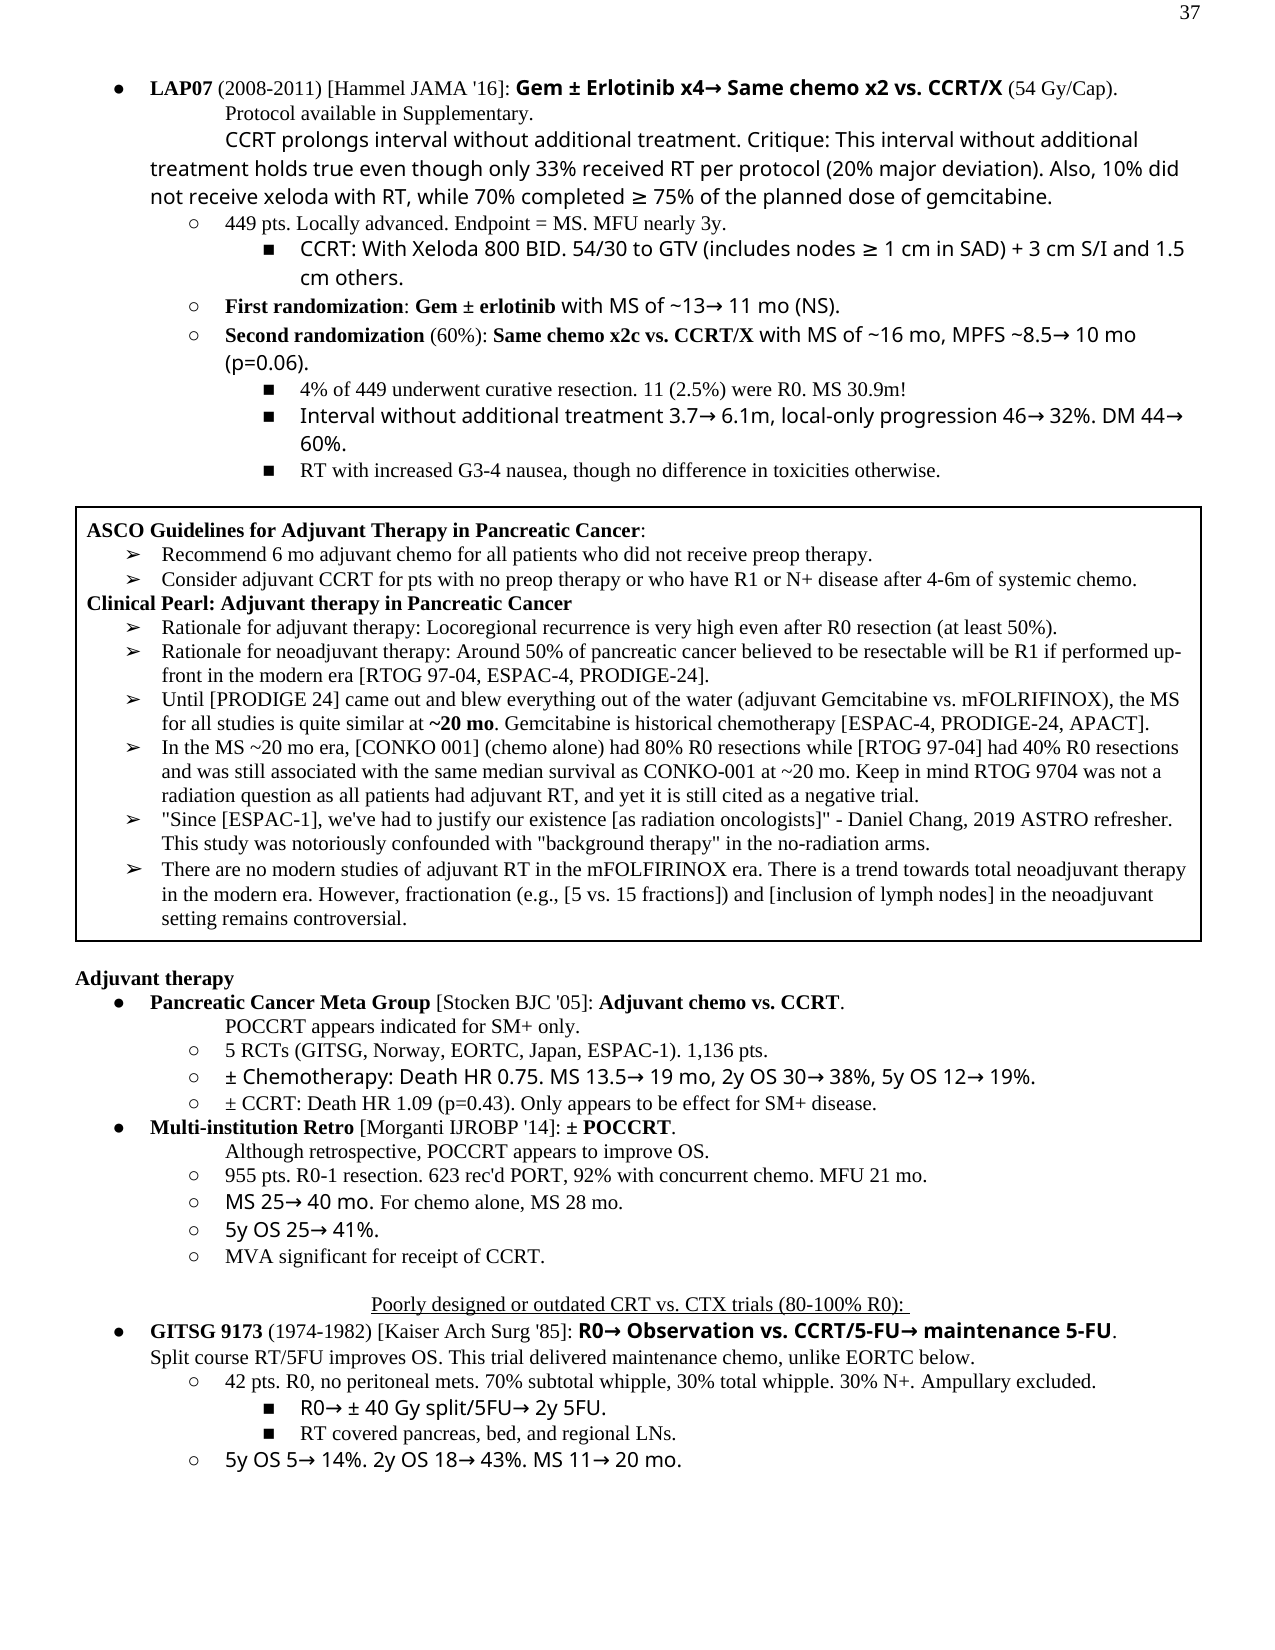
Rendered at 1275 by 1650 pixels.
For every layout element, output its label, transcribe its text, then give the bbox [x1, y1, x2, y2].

list Multi-institution Retro [Morganti IJROBP '14]: ± POCCRT. [112, 1115, 1200, 1139]
subtitle Adjuvant therapy [75, 966, 1200, 990]
list Second randomization (60%): Same chemo x2c vs. CCRT/X with MS of ~16 mo, MPFS ~8.5→ 10 mo (p=0.06). [187, 320, 1200, 377]
list MS 25→ 40 mo. For chemo alone, MS 28 mo. [187, 1187, 1200, 1216]
list First randomization: Gem ± erlotinib with MS of ~13→ 11 mo (NS). [187, 291, 1200, 320]
list 4% of 449 underwent curative resection. 11 (2.5%) were R0. MS 30.9m! [262, 377, 1200, 401]
text Protocol available in Supplementary. [150, 101, 1200, 125]
list 449 pts. Locally advanced. Endpoint = MS. MFU nearly 3y. [187, 211, 1200, 234]
list 955 pts. R0-1 resection. 623 rec'd PORT, 92% with concurrent chemo. MFU 21 mo. [187, 1163, 1200, 1187]
list R0→ ± 40 Gy split/5FU→ 2y 5FU. [262, 1393, 1200, 1421]
text Poorly designed or outdated CRT vs. CTX trials (80-100% R0): [75, 1292, 1200, 1316]
list 5y OS 25→ 41%. [187, 1216, 1200, 1244]
list CCRT: With Xeloda 800 BID. 54/30 to GTV (includes nodes ≥ 1 cm in SAD) + 3 cm S/I and 1.5 cm others. [262, 234, 1200, 291]
text Although retrospective, POCCRT appears to improve OS. [150, 1139, 1200, 1163]
text POCCRT appears indicated for SM+ only. [150, 1014, 1200, 1038]
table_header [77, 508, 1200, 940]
list 42 pts. R0, no peritoneal mets. 70% subtotal whipple, 30% total whipple. 30% N+. Ampullary excluded. [187, 1369, 1200, 1393]
list MVA significant for receipt of CCRT. [187, 1244, 1200, 1268]
list RT covered pancreas, bed, and regional LNs. [262, 1421, 1200, 1445]
list Pancreatic Cancer Meta Group [Stocken BJC '05]: Adjuvant chemo vs. CCRT. [112, 990, 1200, 1014]
text CCRT prolongs interval without additional treatment. Critique: This interval without additional treatment holds true even though only 33% received RT per protocol (20% major deviation). Also, 10% did not receive xeloda with RT, while 70% completed ≥ 75% of the planned dose of gemcitabine. [150, 125, 1200, 211]
list Interval without additional treatment 3.7→ 6.1m, local-only progression 46→ 32%. DM 44→ 60%. [262, 401, 1200, 458]
list ± CCRT: Death HR 1.09 (p=0.43). Only appears to be effect for SM+ disease. [187, 1091, 1200, 1115]
list 5y OS 5→ 14%. 2y OS 18→ 43%. MS 11→ 20 mo. [187, 1445, 1200, 1474]
list RT with increased G3-4 nausea, though no difference in toxicities otherwise. [262, 458, 1200, 482]
list LAP07 (2008-2011) [Hammel JAMA '16]: Gem ± Erlotinib x4→ Same chemo x2 vs. CCRT/X (54 Gy/Cap). [112, 73, 1200, 101]
list GITSG 9173 (1974-1982) [Kaiser Arch Surg '85]: R0→ Observation vs. CCRT/5-FU→ maintenance 5-FU. Split course RT/5FU improves OS. This trial delivered maintenance chemo, unlike EORTC below. [112, 1316, 1200, 1369]
list ± Chemotherapy: Death HR 0.75. MS 13.5→ 19 mo, 2y OS 30→ 38%, 5y OS 12→ 19%. [187, 1062, 1200, 1091]
list 5 RCTs (GITSG, Norway, EORTC, Japan, ESPAC-1). 1,136 pts. [187, 1038, 1200, 1062]
